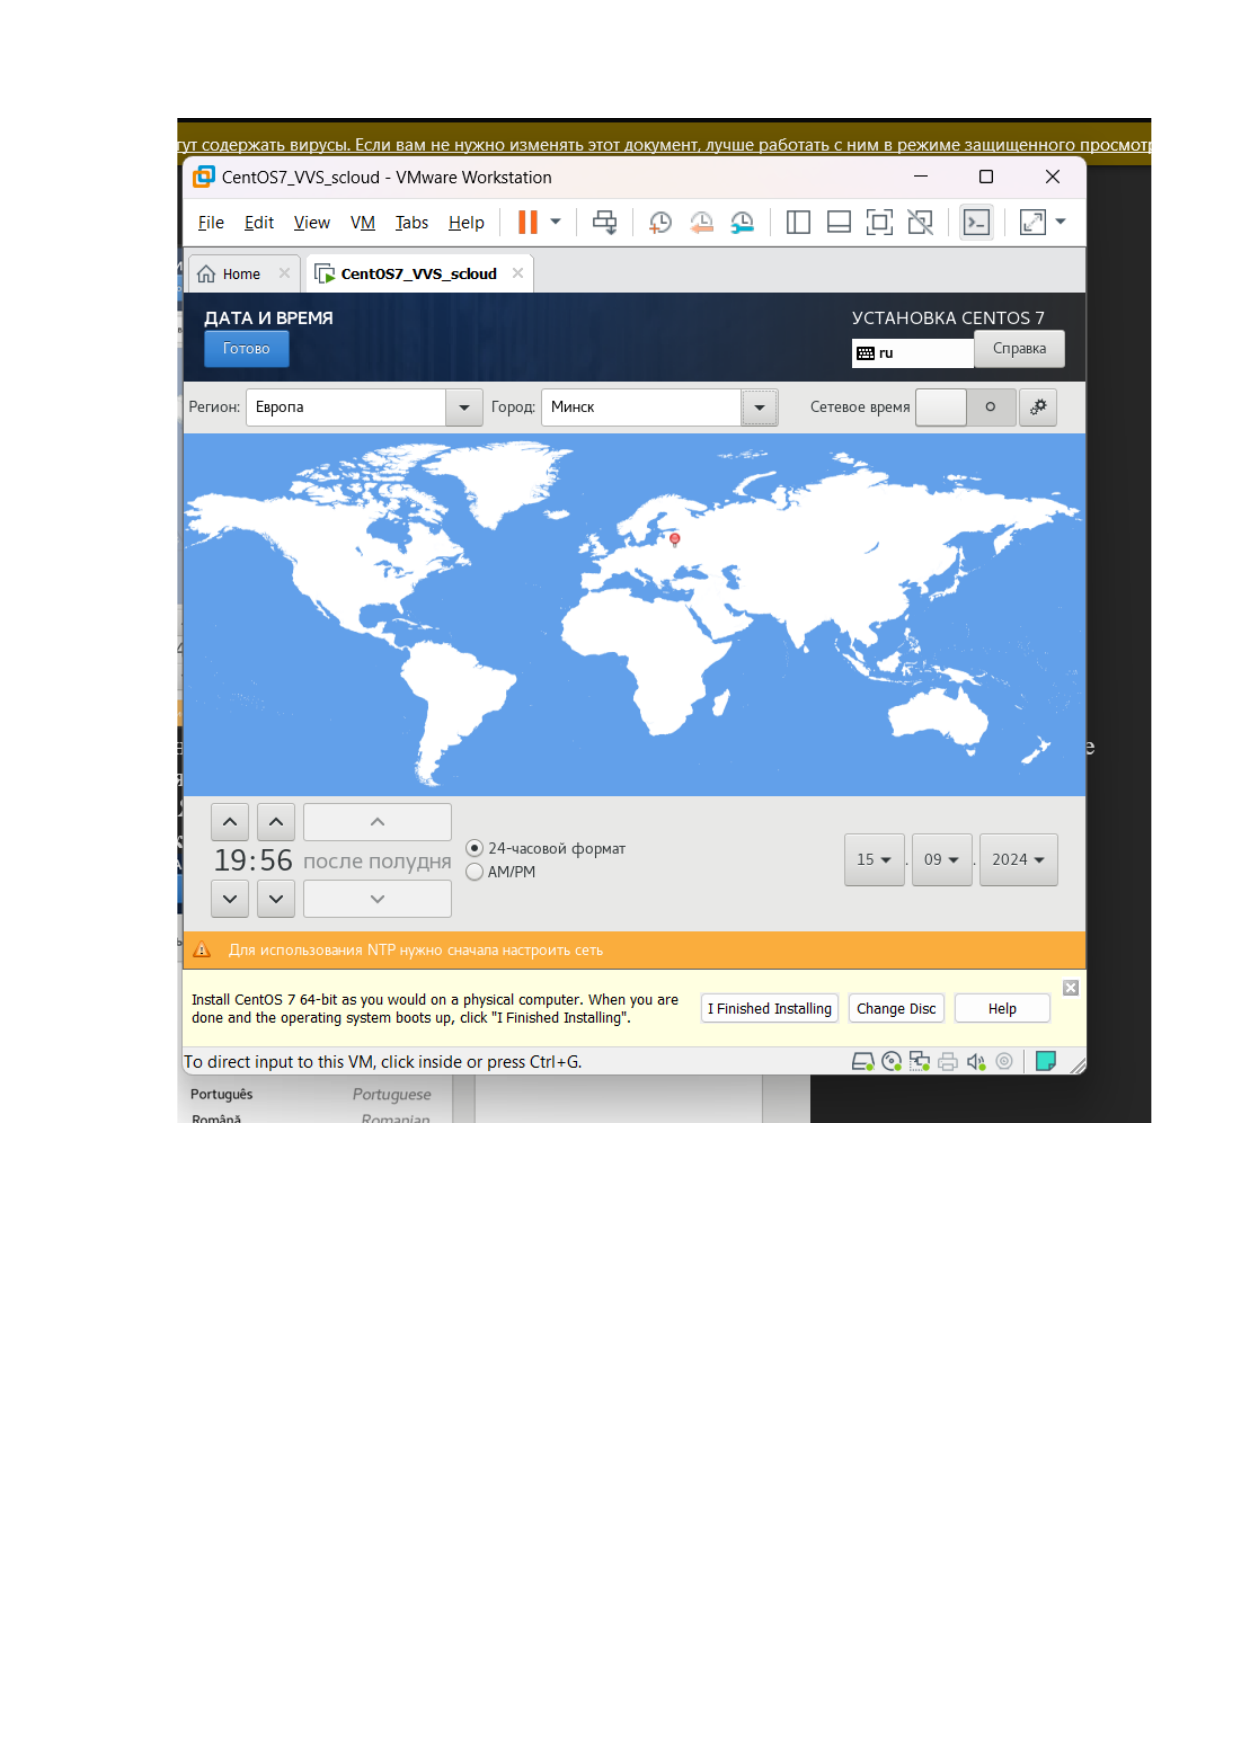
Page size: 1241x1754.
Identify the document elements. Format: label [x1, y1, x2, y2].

picture [177, 118, 1152, 1123]
